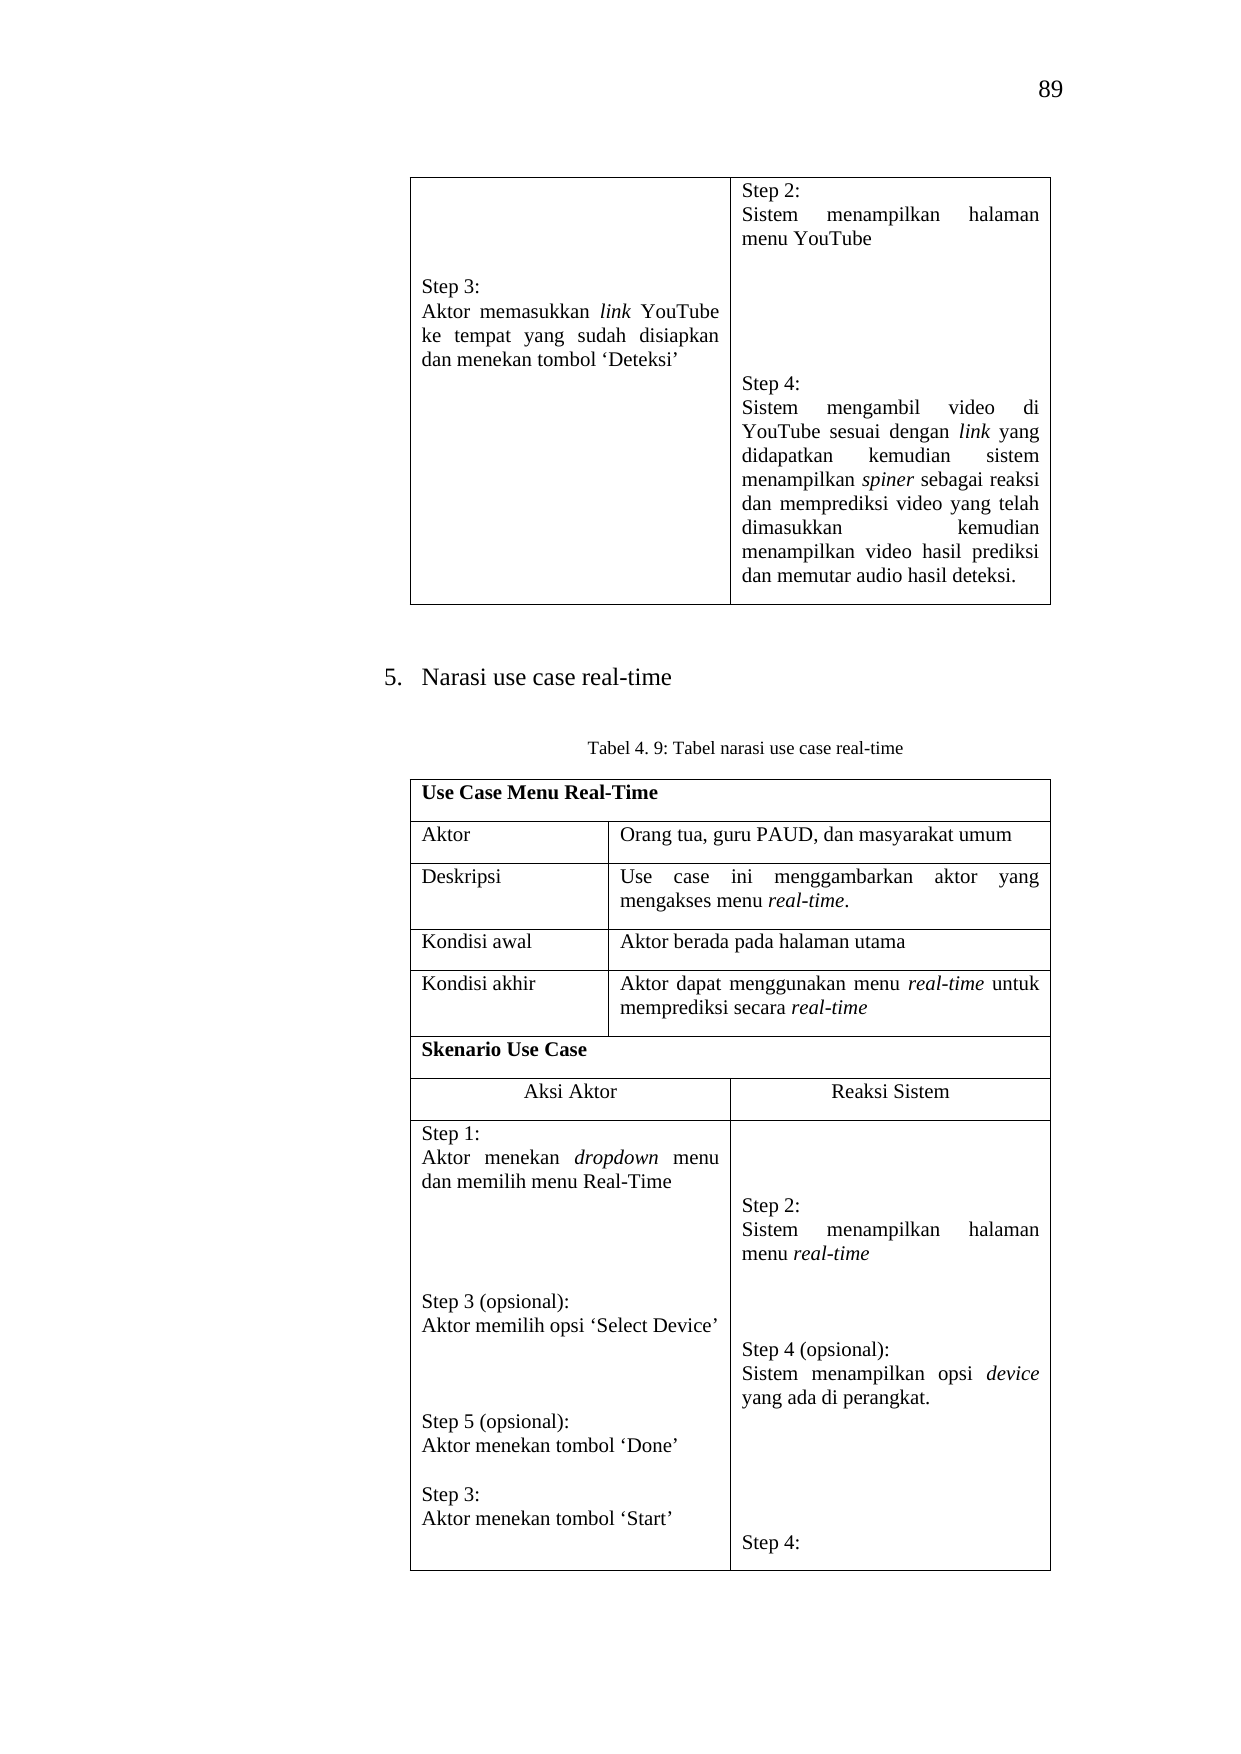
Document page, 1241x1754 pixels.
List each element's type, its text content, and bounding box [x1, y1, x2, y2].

table_cell Skenario Use Case [411, 1037, 1050, 1078]
table_cell Aktor [411, 822, 608, 863]
table_cell Reaksi Sistem [731, 1079, 1050, 1119]
table_cell Kondisi awal [411, 930, 608, 970]
table_cell Orang tua, guru PAUD, dan masyarakat umum [609, 822, 1050, 863]
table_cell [411, 1121, 730, 1570]
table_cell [731, 1121, 1050, 1570]
table_cell Aksi Aktor [411, 1079, 730, 1119]
table_cell Kondisi akhir [411, 971, 608, 1036]
table_header Use Case Menu Real-Time [411, 780, 1050, 821]
table_cell Deskripsi [411, 864, 608, 928]
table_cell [731, 178, 1050, 604]
table_cell Aktor dapat menggunakan menu real-time untuk memprediksi secara real-time [609, 971, 1050, 1036]
list Narasi use case real-time [384, 662, 1063, 691]
table_cell Aktor berada pada halaman utama [609, 930, 1050, 970]
table_cell Use case ini menggambarkan aktor yang mengakses menu real-time. [609, 864, 1050, 928]
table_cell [411, 178, 730, 604]
text Tabel 4. 9: Tabel narasi use case real-time [428, 737, 1063, 758]
